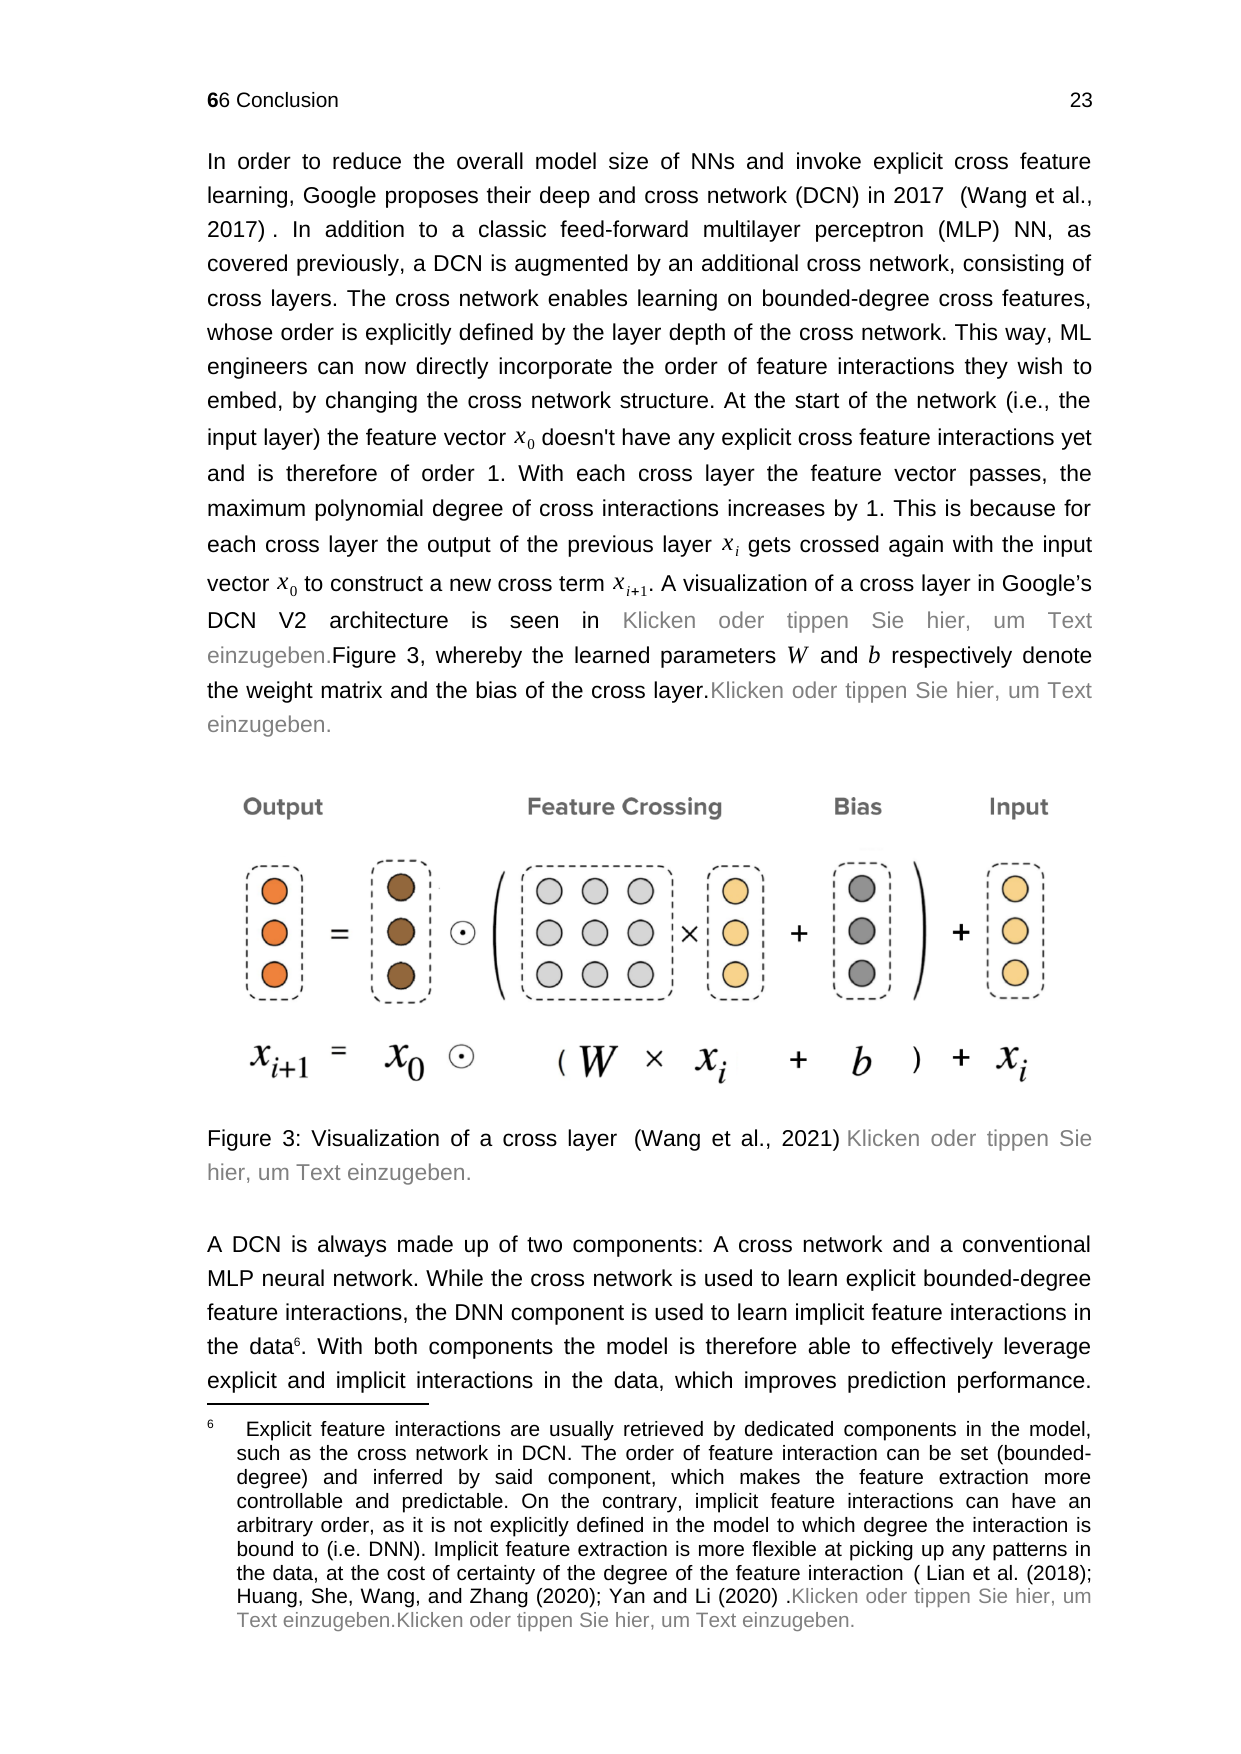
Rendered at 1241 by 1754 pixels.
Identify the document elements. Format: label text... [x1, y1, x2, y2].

text In order to reduce the overall model size of NNs and invoke explicit cross feature learning, Google proposes their deep and cross network (DCN) in 2017 . In addition to a classic feed-forward multilayer perceptron (MLP) NN, as covered previously, a DCN is augmented by an additional cross network, consisting of cross layers. The cross network enables learning on bounded-degree cross features, whose order is explicitly defined by the layer depth of the cross network. This way, ML engineers can now directly incorporate the order of feature interactions they wish to embed, by changing the cross network structure. At the start of the network (i.e., the input layer) the feature vector doesn't have any explicit cross feature interactions yet and is therefore of order 1. With each cross layer the feature vector passes, the maximum polynomial degree of cross interactions increases by 1. This is because for each cross layer the output of the previous layer gets crossed again with the input vector to construct a new cross term . A visualization of a cross layer in Google’s DCN V2 architecture is seen in Figure 3, whereby the learned parameters and respectively denote the weight matrix and the bias of the cross layer. [207, 148, 1092, 737]
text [207, 1231, 1092, 1393]
text Figure 3: Visualization of a cross layer [207, 1125, 1092, 1185]
picture [206, 757, 1093, 1105]
